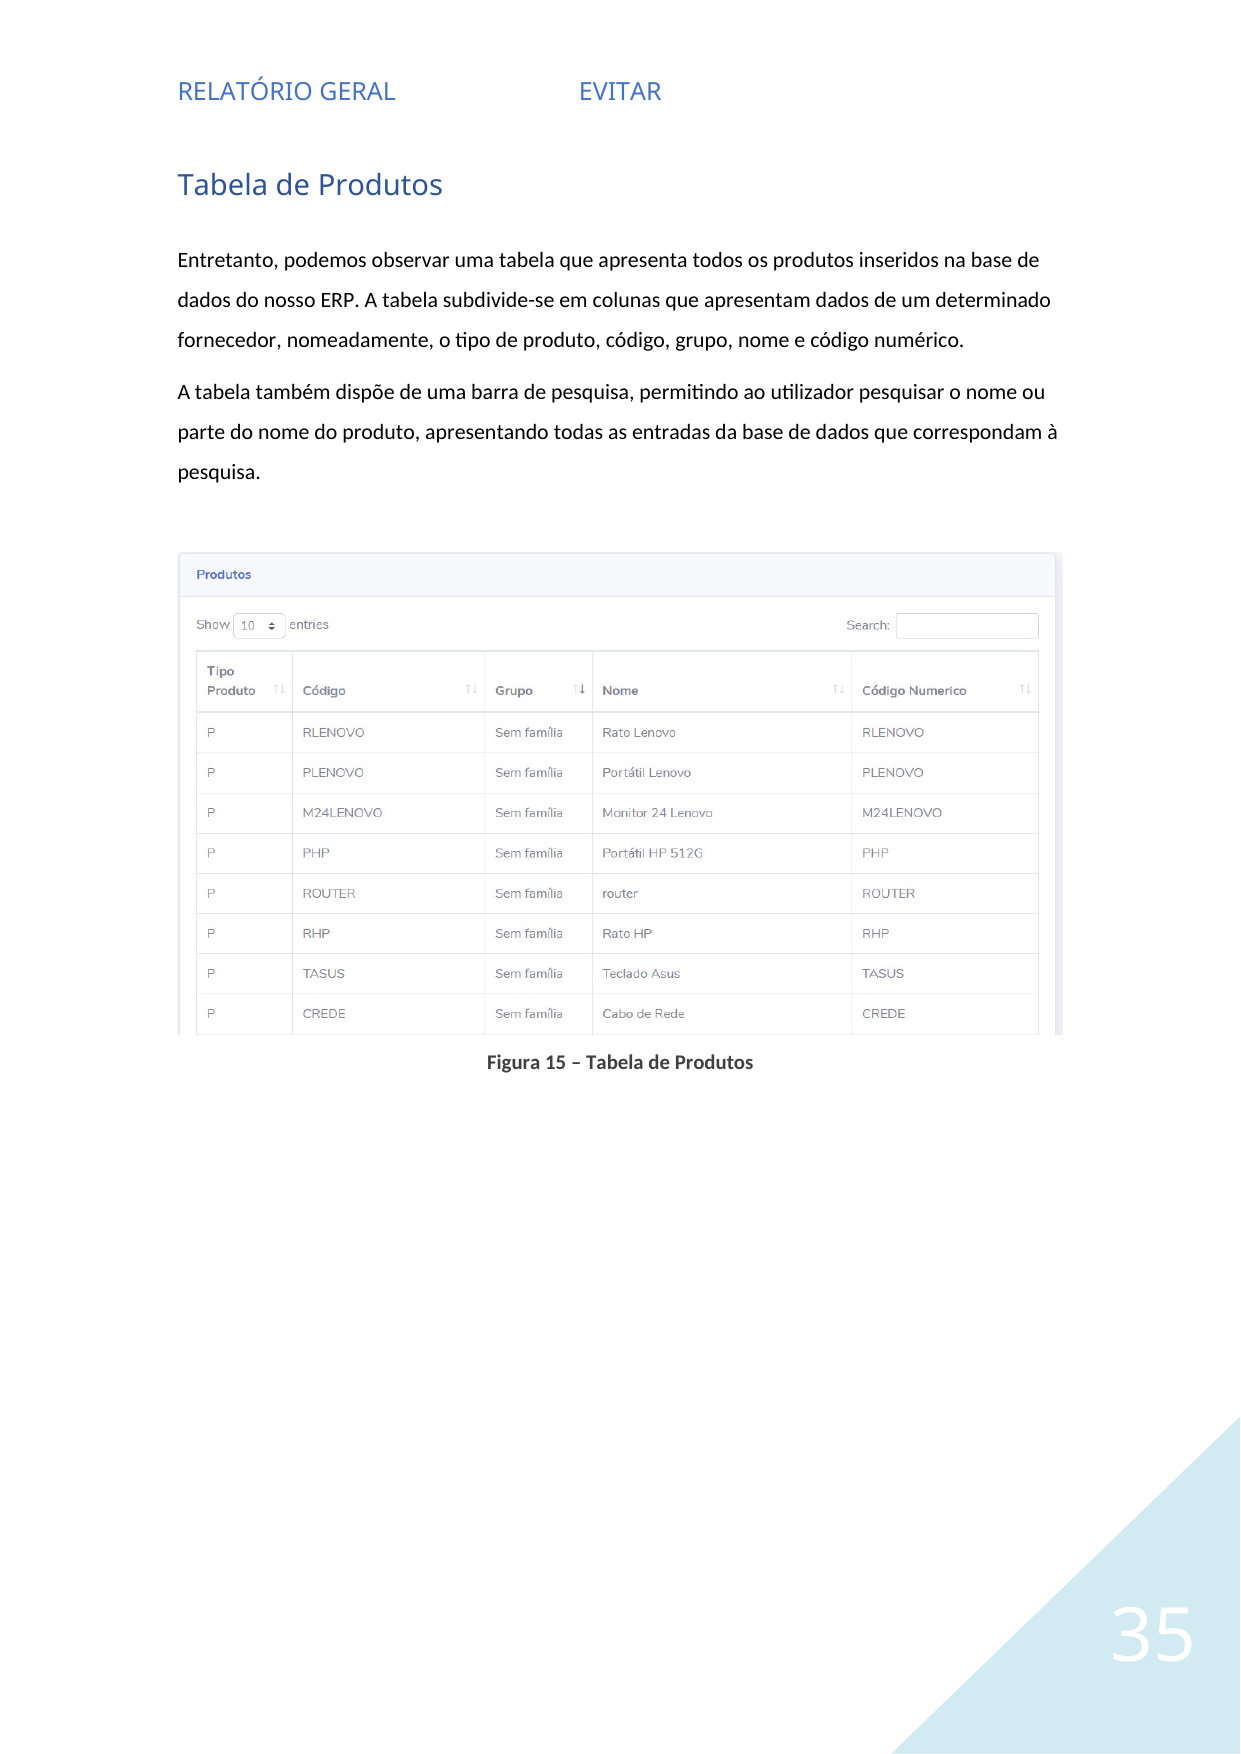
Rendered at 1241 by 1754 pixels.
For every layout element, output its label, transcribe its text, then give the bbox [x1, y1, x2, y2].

subtitle Tabela de Produtos [177, 164, 1063, 204]
text Figura – Tabela de Produtos [177, 1049, 1063, 1075]
text Entretanto, podemos observar uma tabela que apresenta todos os produtos inseridos na base de dados do nosso ERP. A tabela subdivide-se em colunas que apresentam dados de um determinado fornecedor, nomeadamente, o tipo de produto, código, grupo, nome e código numérico. [177, 246, 1063, 352]
picture [177, 552, 1063, 1035]
text A tabela também dispõe de uma barra de pesquisa, permitindo ao utilizador pesquisar o nome ou parte do nome do produto, apresentando todas as entradas da base de dados que correspondam à pesquisa. [177, 378, 1063, 485]
